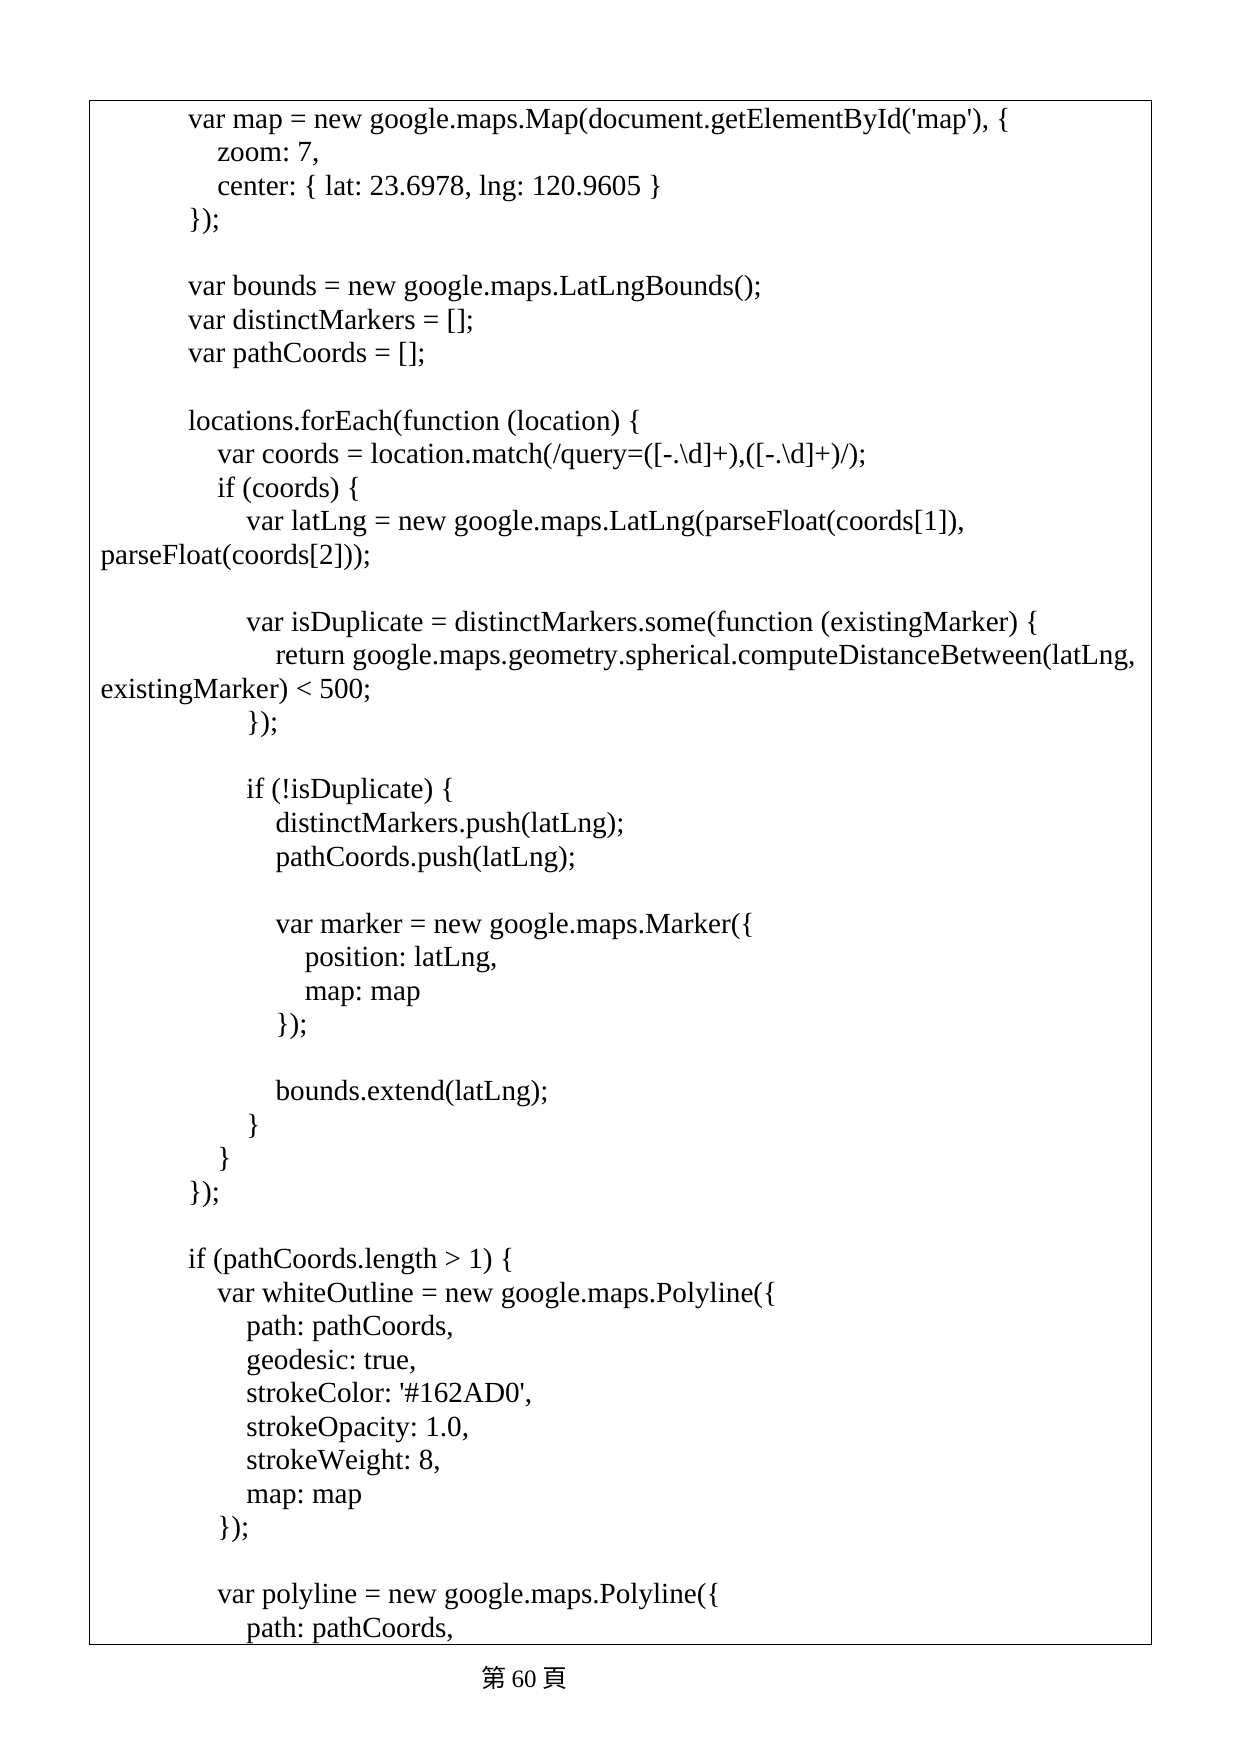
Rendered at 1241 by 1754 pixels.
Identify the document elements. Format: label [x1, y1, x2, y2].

table_cell [90, 101, 1151, 1644]
